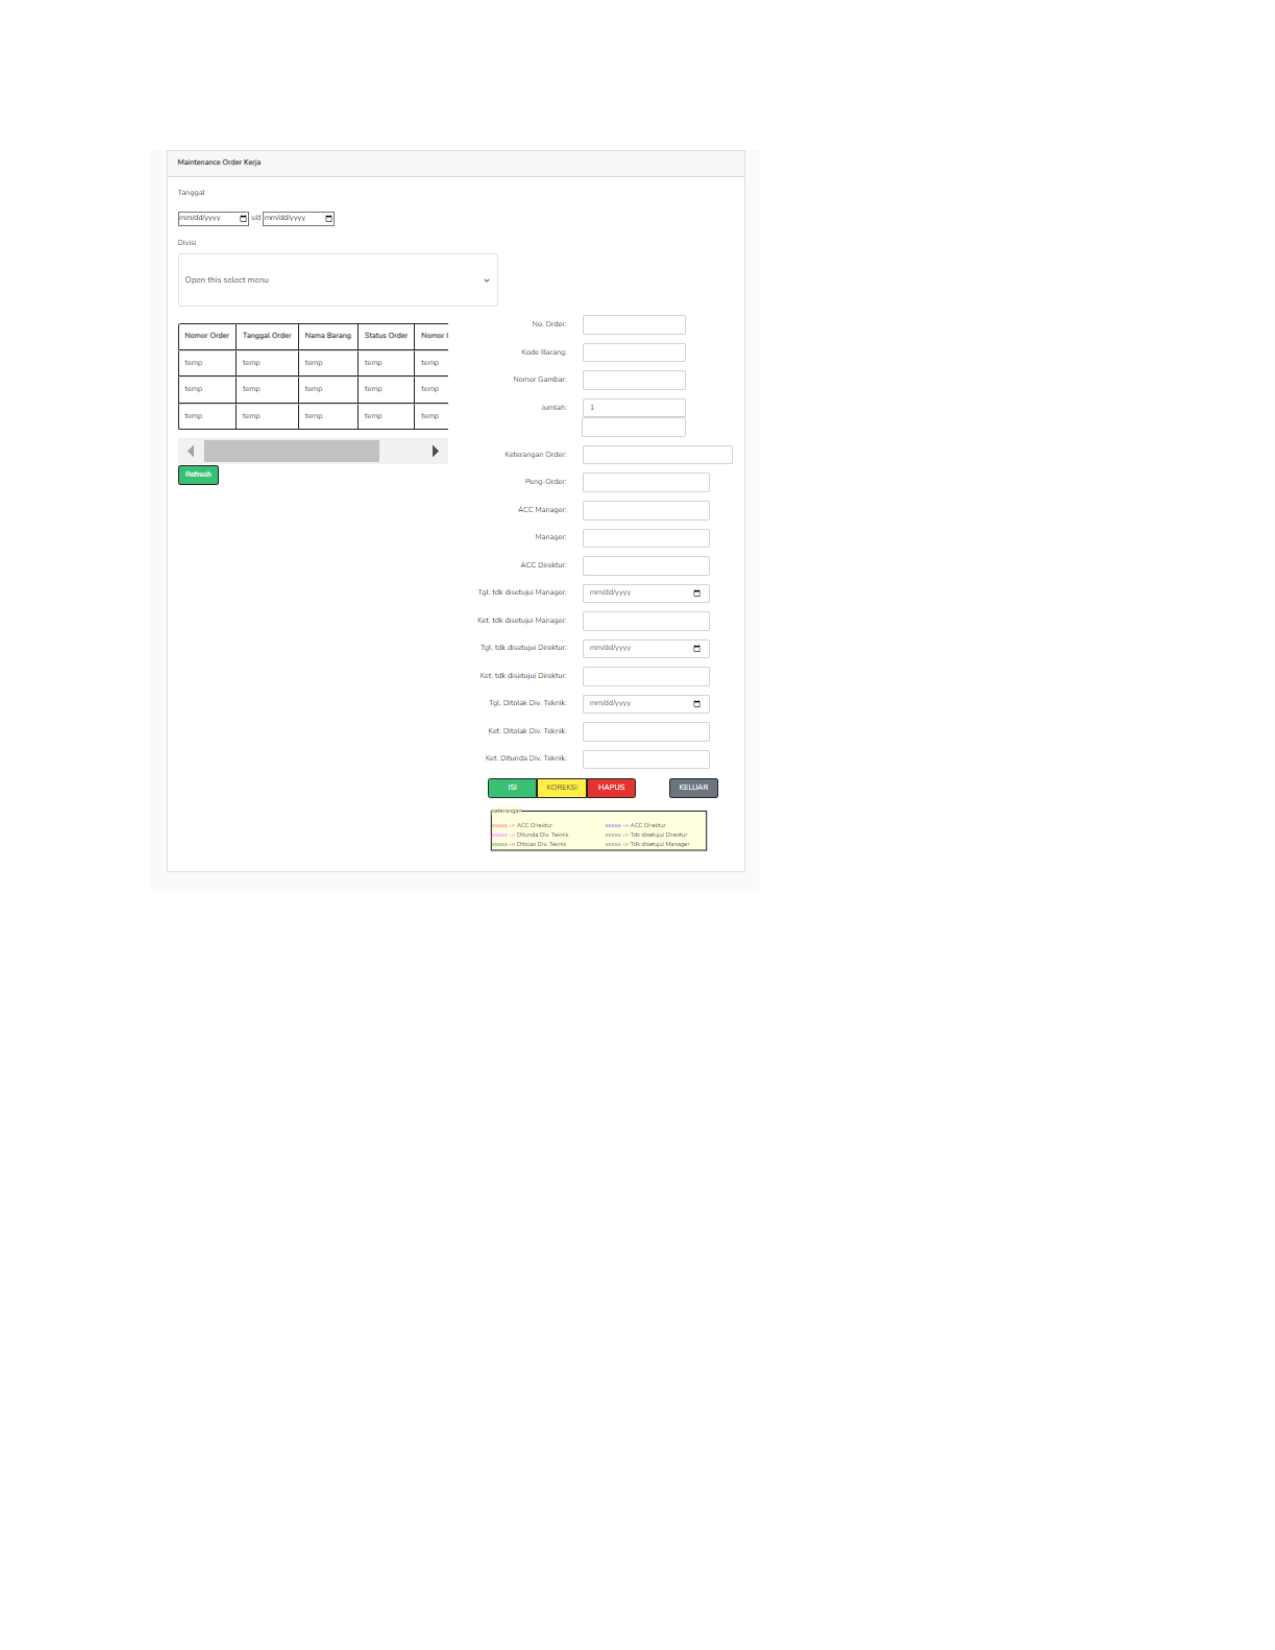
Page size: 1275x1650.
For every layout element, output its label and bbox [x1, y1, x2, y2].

picture [150, 150, 760, 891]
